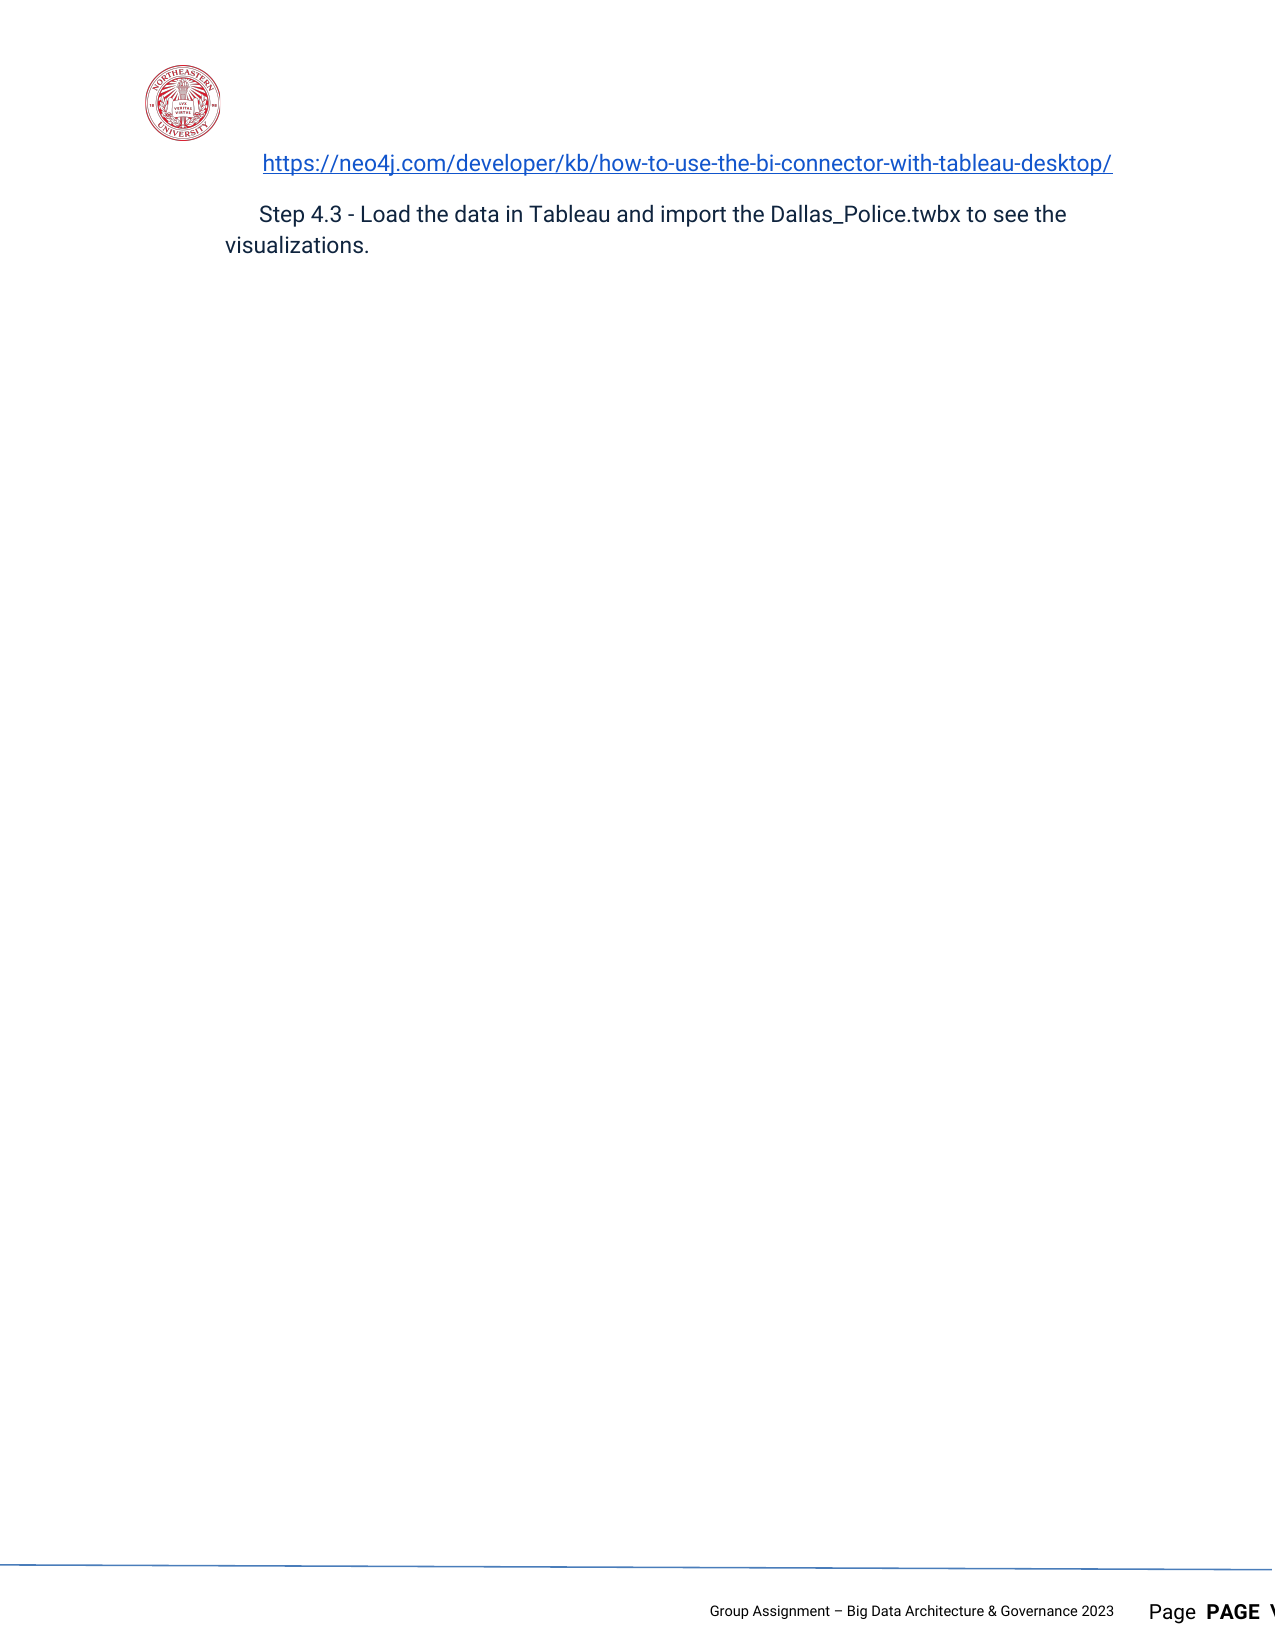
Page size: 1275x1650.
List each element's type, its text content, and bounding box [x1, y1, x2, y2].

text https://neo4j.com/developer/kb/how-to-use-the-bi-connector-with-tableau-desktop/ [262, 150, 1125, 177]
text Step 4.3 - Load the data in Tableau and import the Dallas_Police.twbx to see the visualizations. [225, 202, 1125, 259]
picture [145, 65, 221, 141]
